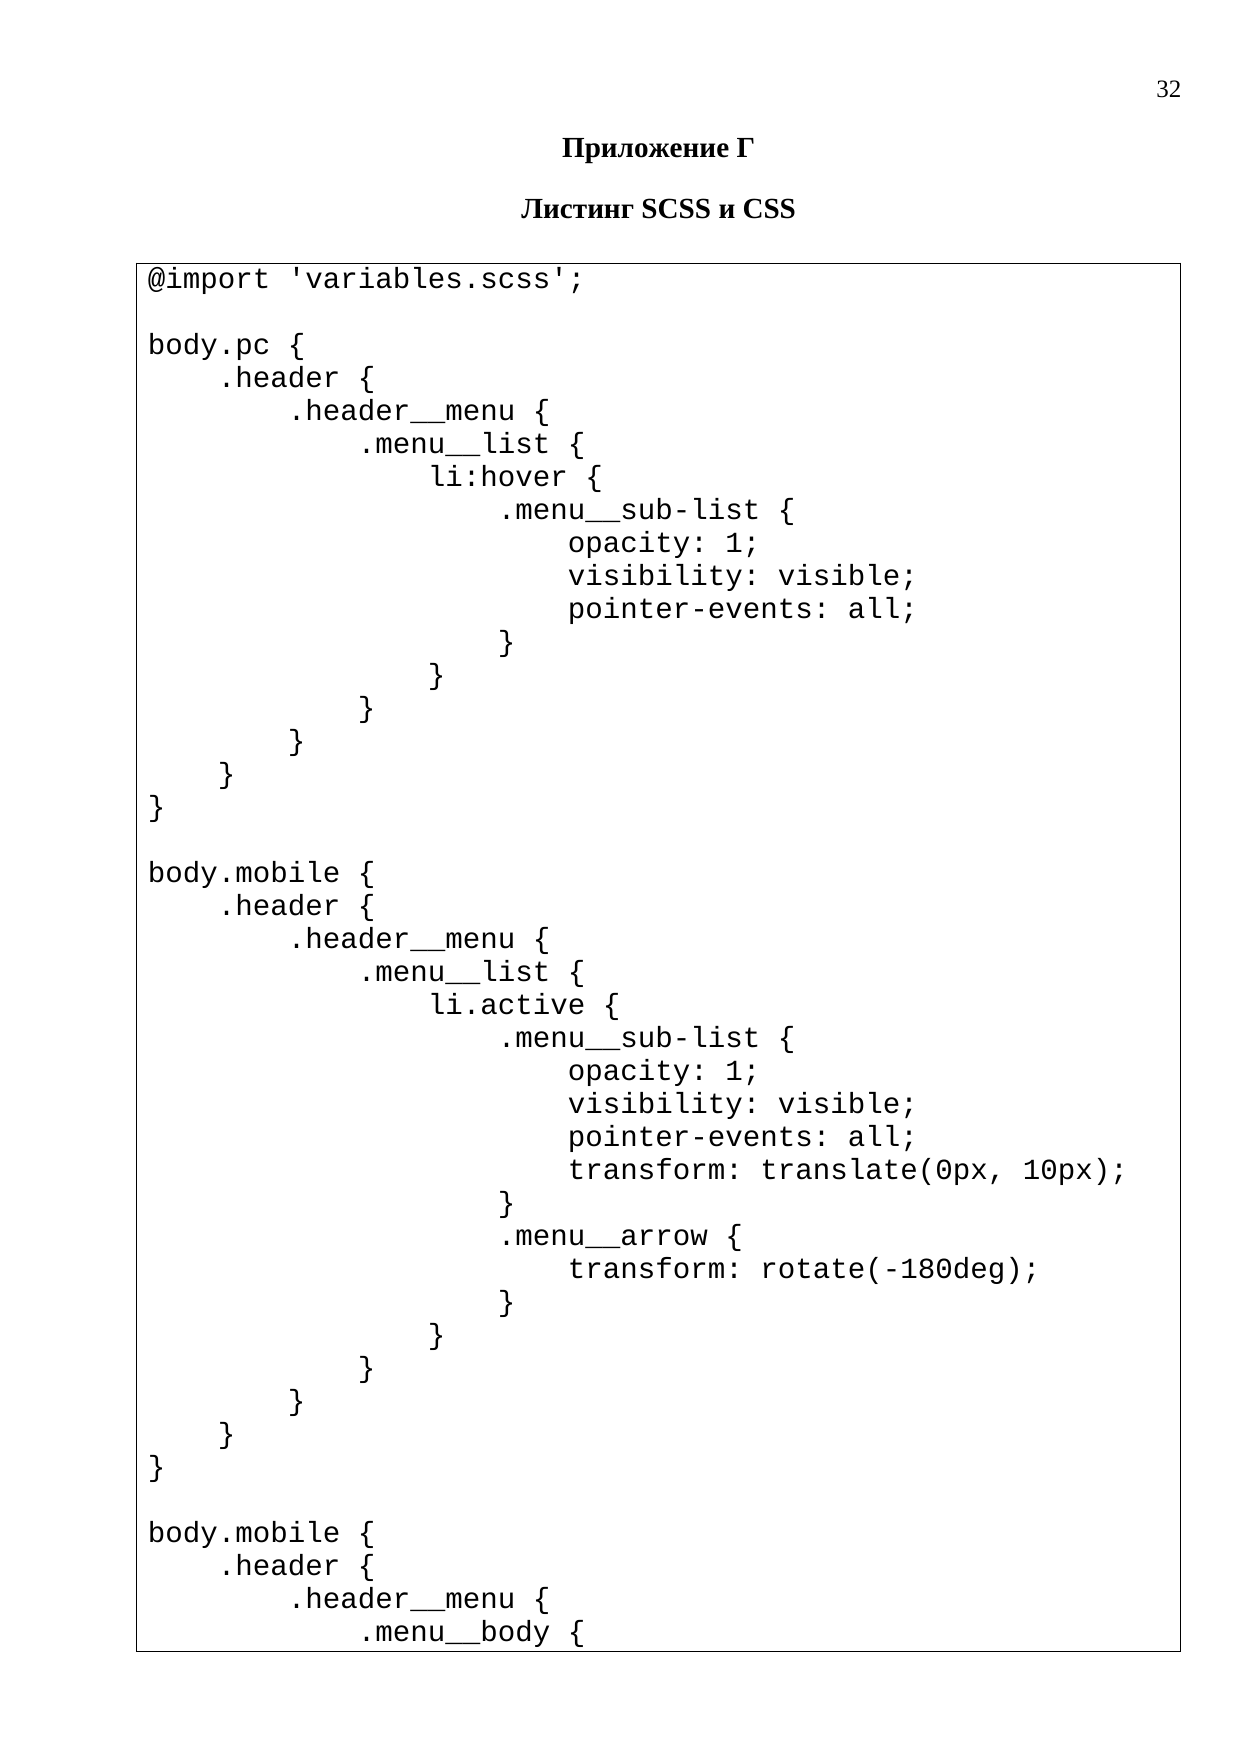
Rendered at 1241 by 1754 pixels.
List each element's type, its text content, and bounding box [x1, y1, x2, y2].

text Приложение Г [136, 131, 1181, 164]
text Листинг SCSS и CSS [136, 192, 1181, 225]
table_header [137, 264, 1180, 1651]
